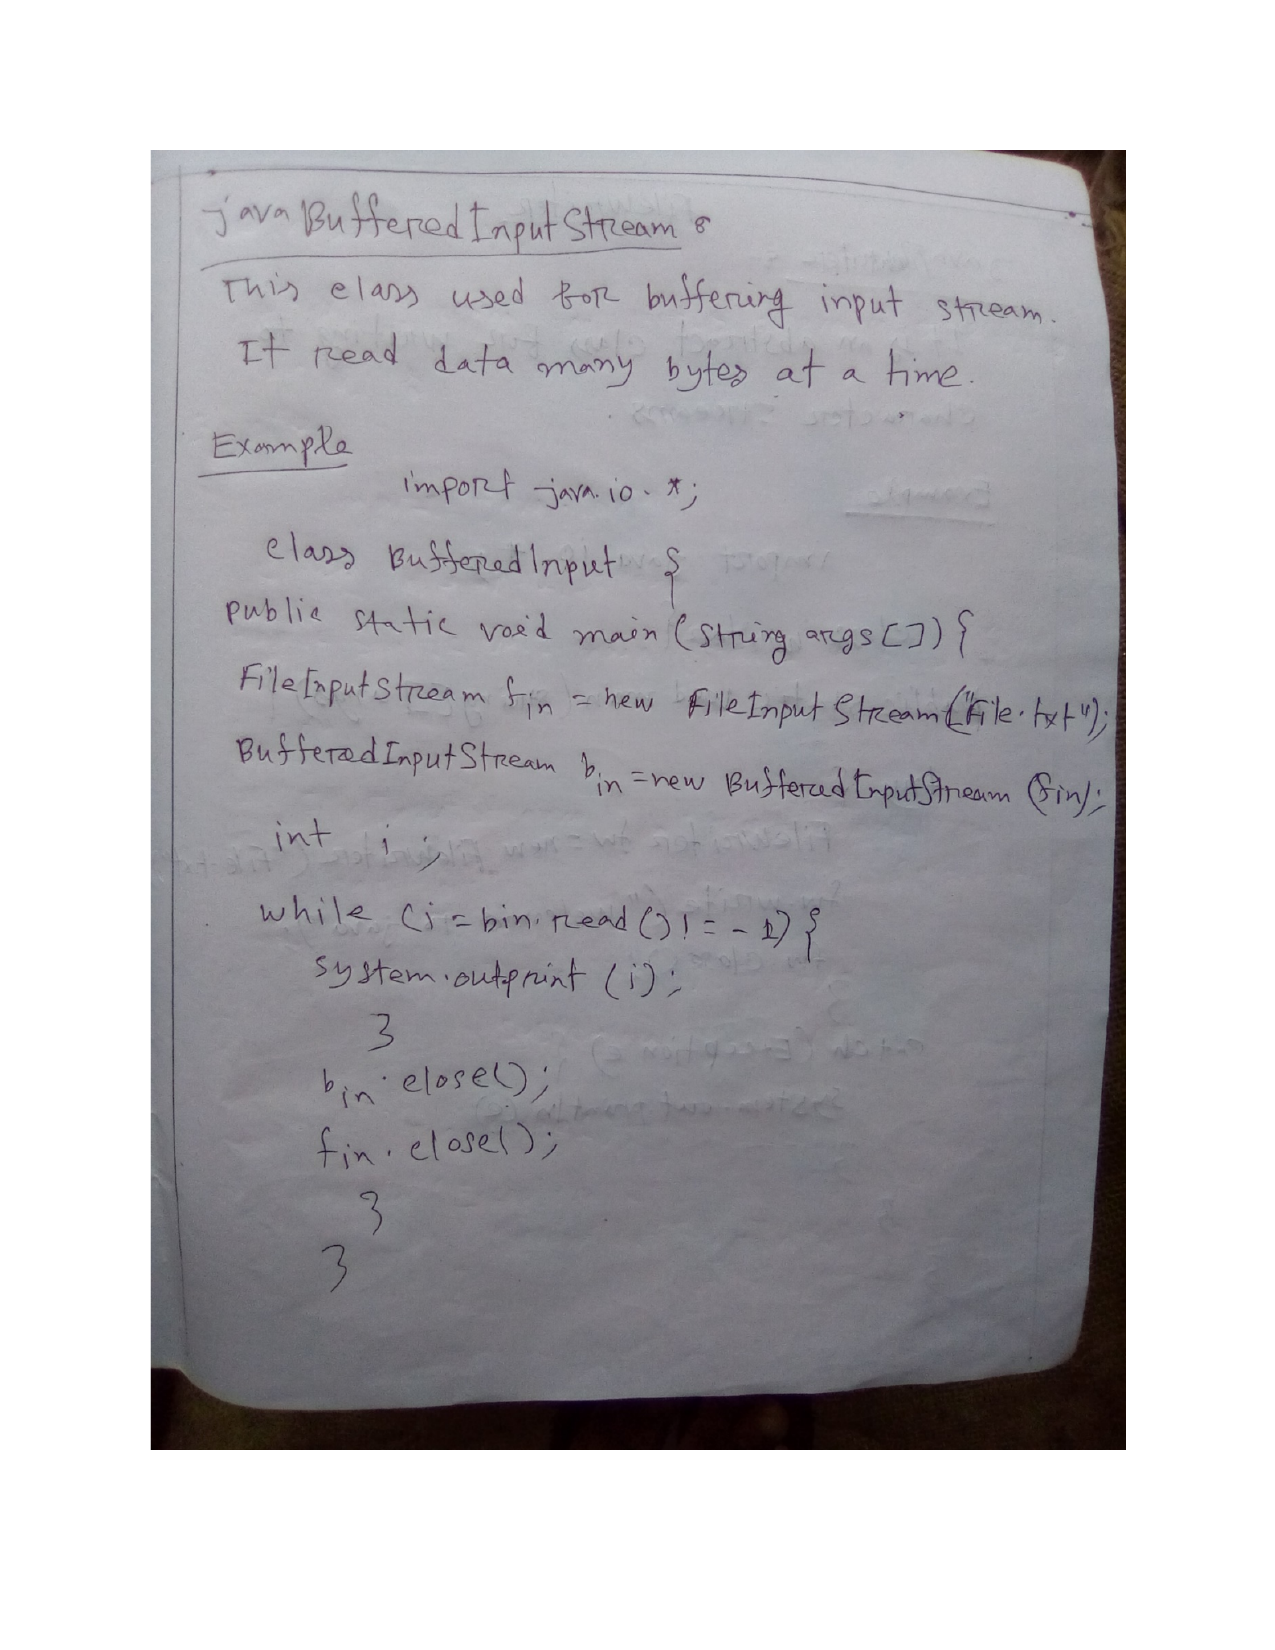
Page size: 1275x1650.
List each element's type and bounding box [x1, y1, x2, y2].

picture [152, 151, 1126, 1448]
